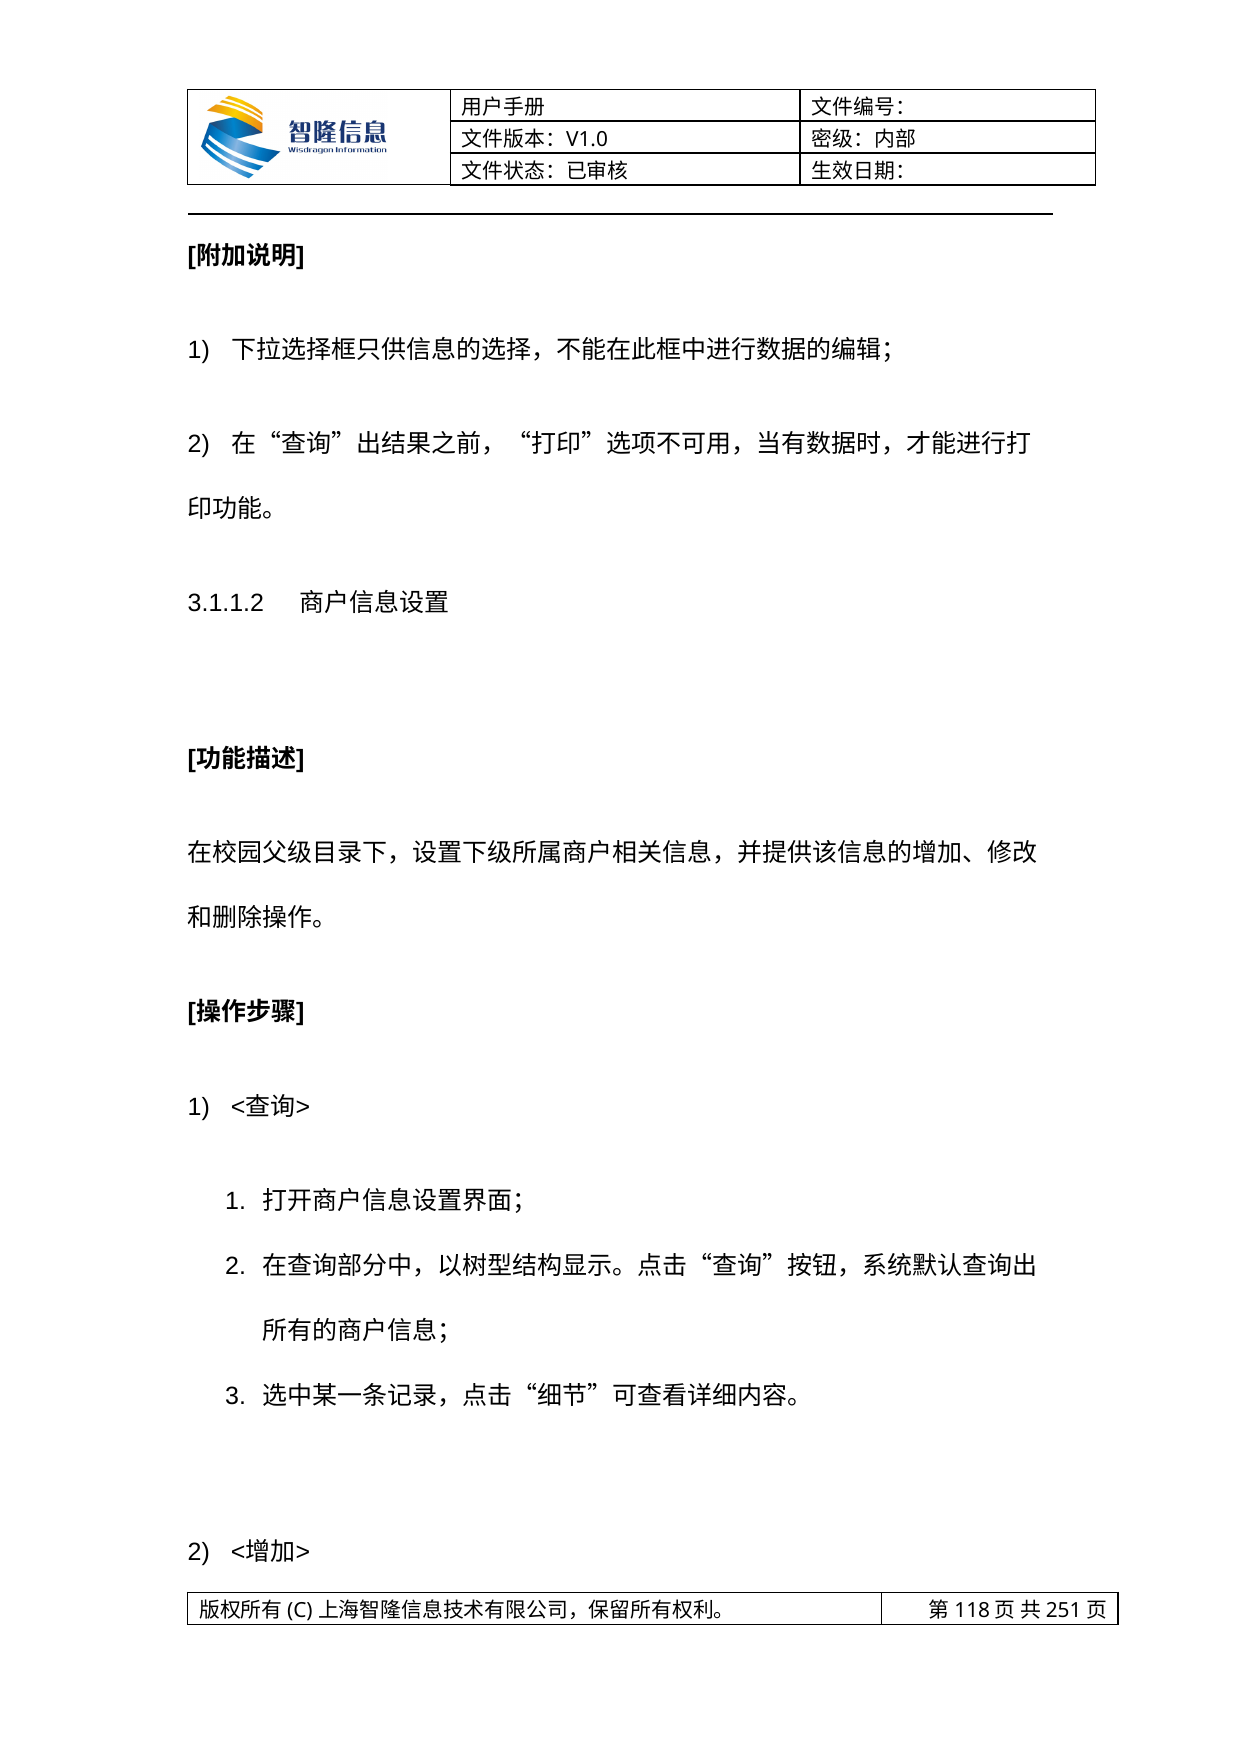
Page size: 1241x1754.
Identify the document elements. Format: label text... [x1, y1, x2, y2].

text [功能描述] [187, 724, 1053, 789]
text [操作步骤] [187, 977, 1053, 1042]
text 3.1.1.2 商户信息设置 [187, 568, 1053, 633]
text 2) <增加> [187, 1517, 1053, 1582]
picture [198, 91, 388, 183]
text 1) 下拉选择框只供信息的选择，不能在此框中进行数据的编辑； [187, 315, 1053, 380]
text 2) 在“查询”出结果之前，“打印”选项不可用，当有数据时，才能进行打印功能。 [187, 409, 1053, 539]
list 打开商户信息设置界面； [225, 1166, 1053, 1231]
text 1) <查询> [187, 1072, 1053, 1137]
text [附加说明] [187, 221, 1053, 286]
list 在查询部分中，以树型结构显示。点击“查询”按钮，系统默认查询出所有的商户信息； [225, 1231, 1053, 1361]
text 在校园父级目录下，设置下级所属商户相关信息，并提供该信息的增加、修改和删除操作。 [187, 818, 1053, 948]
list 选中某一条记录，点击“细节”可查看详细内容。 [225, 1361, 1053, 1426]
